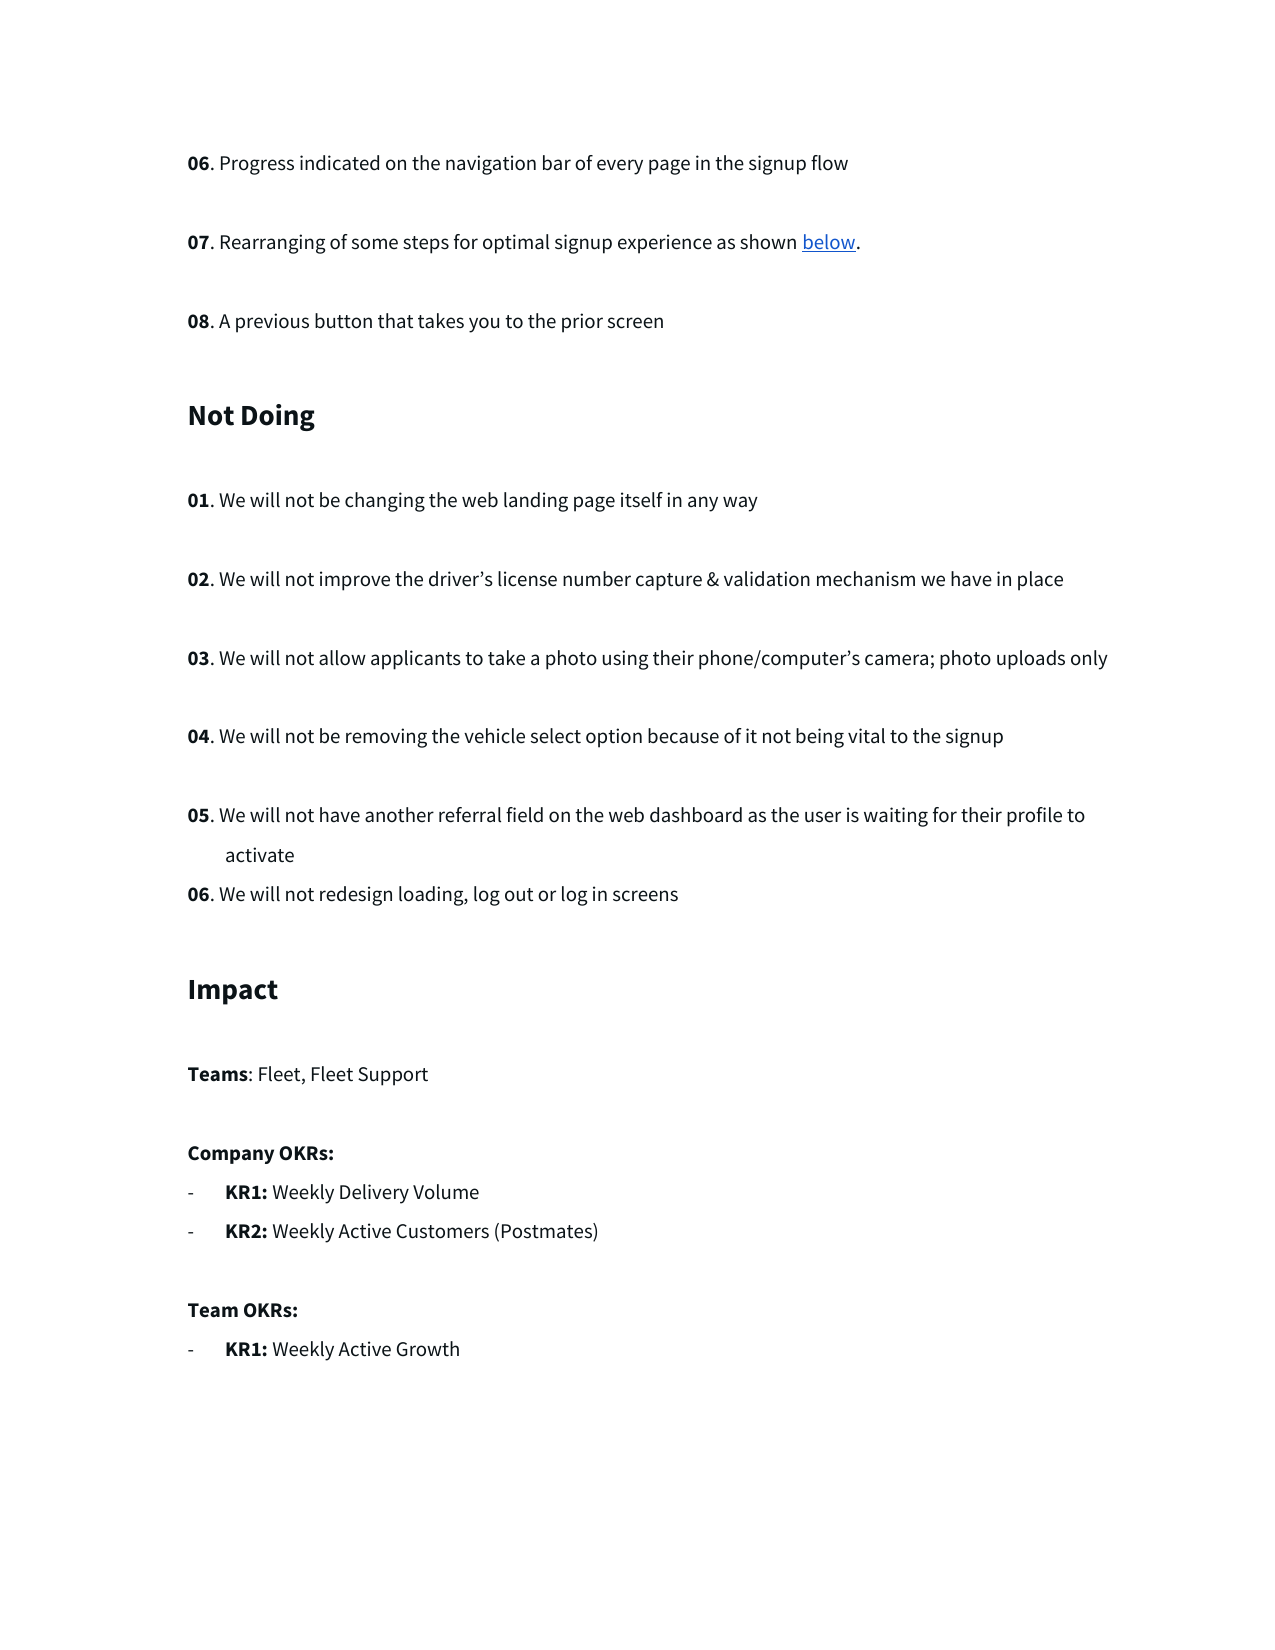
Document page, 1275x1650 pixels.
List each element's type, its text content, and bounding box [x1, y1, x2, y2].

text Company OKRs: [187, 1139, 1125, 1166]
text 06. We will not redesign loading, log out or log in screens [187, 881, 1125, 907]
text 06. Progress indicated on the navigation bar of every page in the signup flow [187, 150, 1125, 176]
text 08. A previous button that takes you to the prior screen [187, 307, 1125, 334]
text 05. We will not have another referral field on the web dashboard as the user is waiting for their profile to activate [187, 802, 1125, 868]
text Teams: Fleet, Fleet Support [187, 1061, 1125, 1087]
text 04. We will not be removing the vehicle select option because of it not being vital to the signup [187, 723, 1125, 750]
text Team OKRs: [187, 1297, 1125, 1323]
text 03. We will not allow applicants to take a photo using their phone/computer’s camera; photo uploads only [187, 645, 1125, 671]
subtitle Impact [187, 970, 1125, 1007]
text 02. We will not improve the driver’s license number capture & validation mechanism we have in place [187, 566, 1125, 592]
list KR2: Weekly Active Customers (Postmates) [187, 1218, 1125, 1244]
subtitle Not Doing [187, 397, 1125, 433]
text 01. We will not be changing the web landing page itself in any way [187, 487, 1125, 513]
text 07. Rearranging of some steps for optimal signup experience as shown below. [187, 229, 1125, 255]
list KR1: Weekly Active Growth [187, 1336, 1125, 1362]
list KR1: Weekly Delivery Volume [187, 1179, 1125, 1205]
